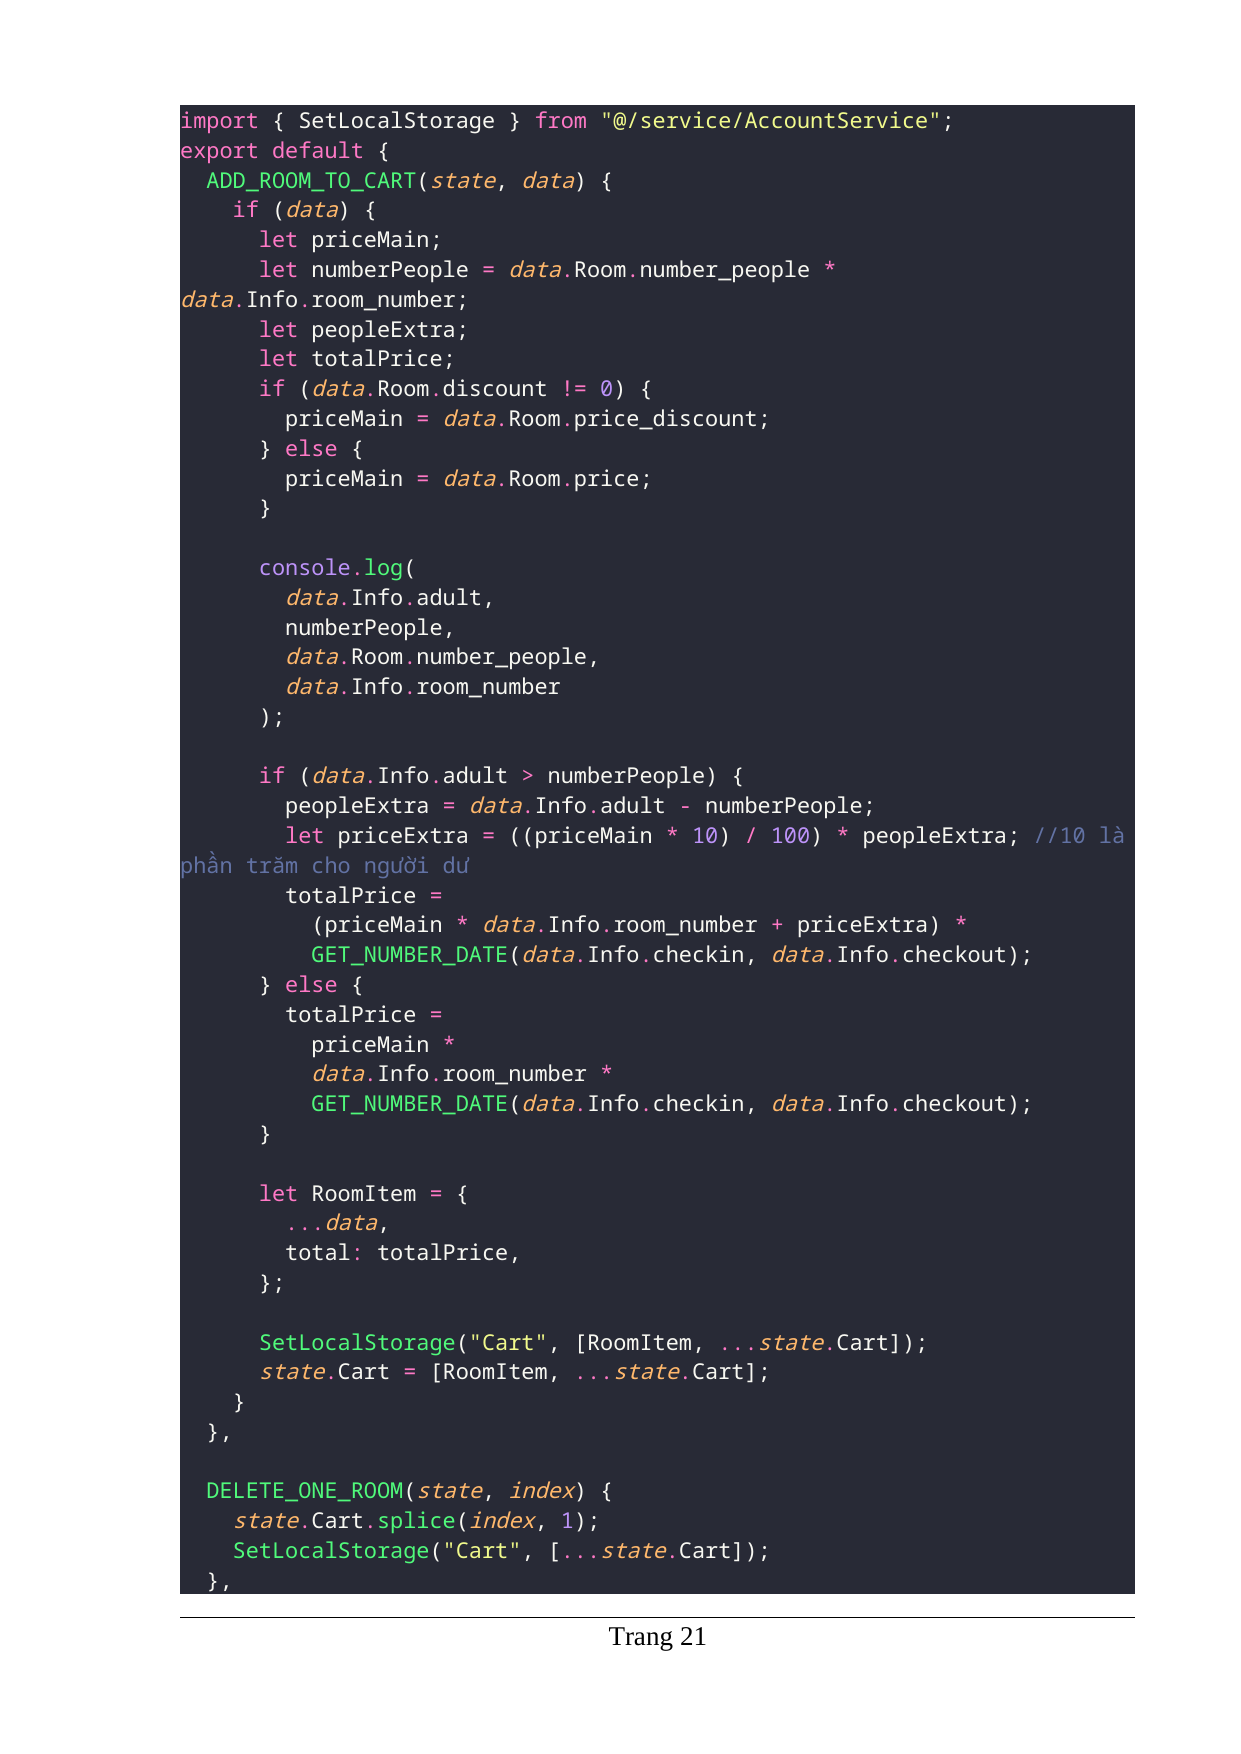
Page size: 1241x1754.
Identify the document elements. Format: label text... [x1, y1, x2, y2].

text totalPrice = [180, 879, 1135, 909]
text export default { [180, 135, 1135, 164]
text data.Info.room_number * [180, 1058, 1135, 1088]
text } else { [180, 433, 1135, 462]
text totalPrice = [180, 999, 1135, 1028]
text data.Info.room_number [180, 671, 1135, 701]
text ); [180, 701, 1135, 731]
text console.log( [180, 552, 1135, 582]
text data.Room.number_people, [180, 641, 1135, 671]
text SetLocalStorage("Cart", [RoomItem, ...state.Cart]); [180, 1326, 1135, 1356]
text let numberPeople = data.Room.number_people * data.Info.room_number; [180, 254, 1135, 313]
text priceMain = data.Room.price_discount; [180, 403, 1135, 433]
text if (data.Info.adult > numberPeople) { [180, 760, 1135, 790]
text DELETE_ONE_ROOM(state, index) { [180, 1475, 1135, 1505]
text }; [180, 1267, 1135, 1297]
text GET_NUMBER_DATE(data.Info.checkin, data.Info.checkout); [180, 939, 1135, 969]
text GET_NUMBER_DATE(data.Info.checkin, data.Info.checkout); [180, 1088, 1135, 1118]
text numberPeople, [180, 611, 1135, 641]
text ...data, [180, 1207, 1135, 1237]
text let RoomItem = { [180, 1177, 1135, 1207]
text total: totalPrice, [180, 1237, 1135, 1267]
text } [180, 492, 1135, 522]
text ADD_ROOM_TO_CART(state, data) { [180, 164, 1135, 194]
text } [180, 1118, 1135, 1148]
text import { SetLocalStorage } from "@/service/AccountService"; [180, 105, 1135, 135]
text state.Cart.splice(index, 1); [180, 1505, 1135, 1535]
text let peopleExtra; [180, 313, 1135, 343]
text let totalPrice; [180, 343, 1135, 373]
text peopleExtra = data.Info.adult - numberPeople; [180, 790, 1135, 820]
text priceMain = data.Room.price; [180, 462, 1135, 492]
text if (data) { [180, 194, 1135, 224]
text SetLocalStorage("Cart", [...state.Cart]); [180, 1535, 1135, 1565]
text }, [180, 1565, 1135, 1594]
text (priceMain * data.Info.room_number + priceExtra) * [180, 909, 1135, 939]
text data.Info.adult, [180, 582, 1135, 611]
text state.Cart = [RoomItem, ...state.Cart]; [180, 1356, 1135, 1386]
text let priceExtra = ((priceMain * 10) / 100) * peopleExtra; //10 là phần trăm cho người dư [180, 820, 1135, 879]
text }, [180, 1416, 1135, 1446]
text let priceMain; [180, 224, 1135, 254]
text } [180, 1386, 1135, 1416]
text if (data.Room.discount != 0) { [180, 373, 1135, 403]
text } else { [180, 969, 1135, 999]
text priceMain * [180, 1028, 1135, 1058]
